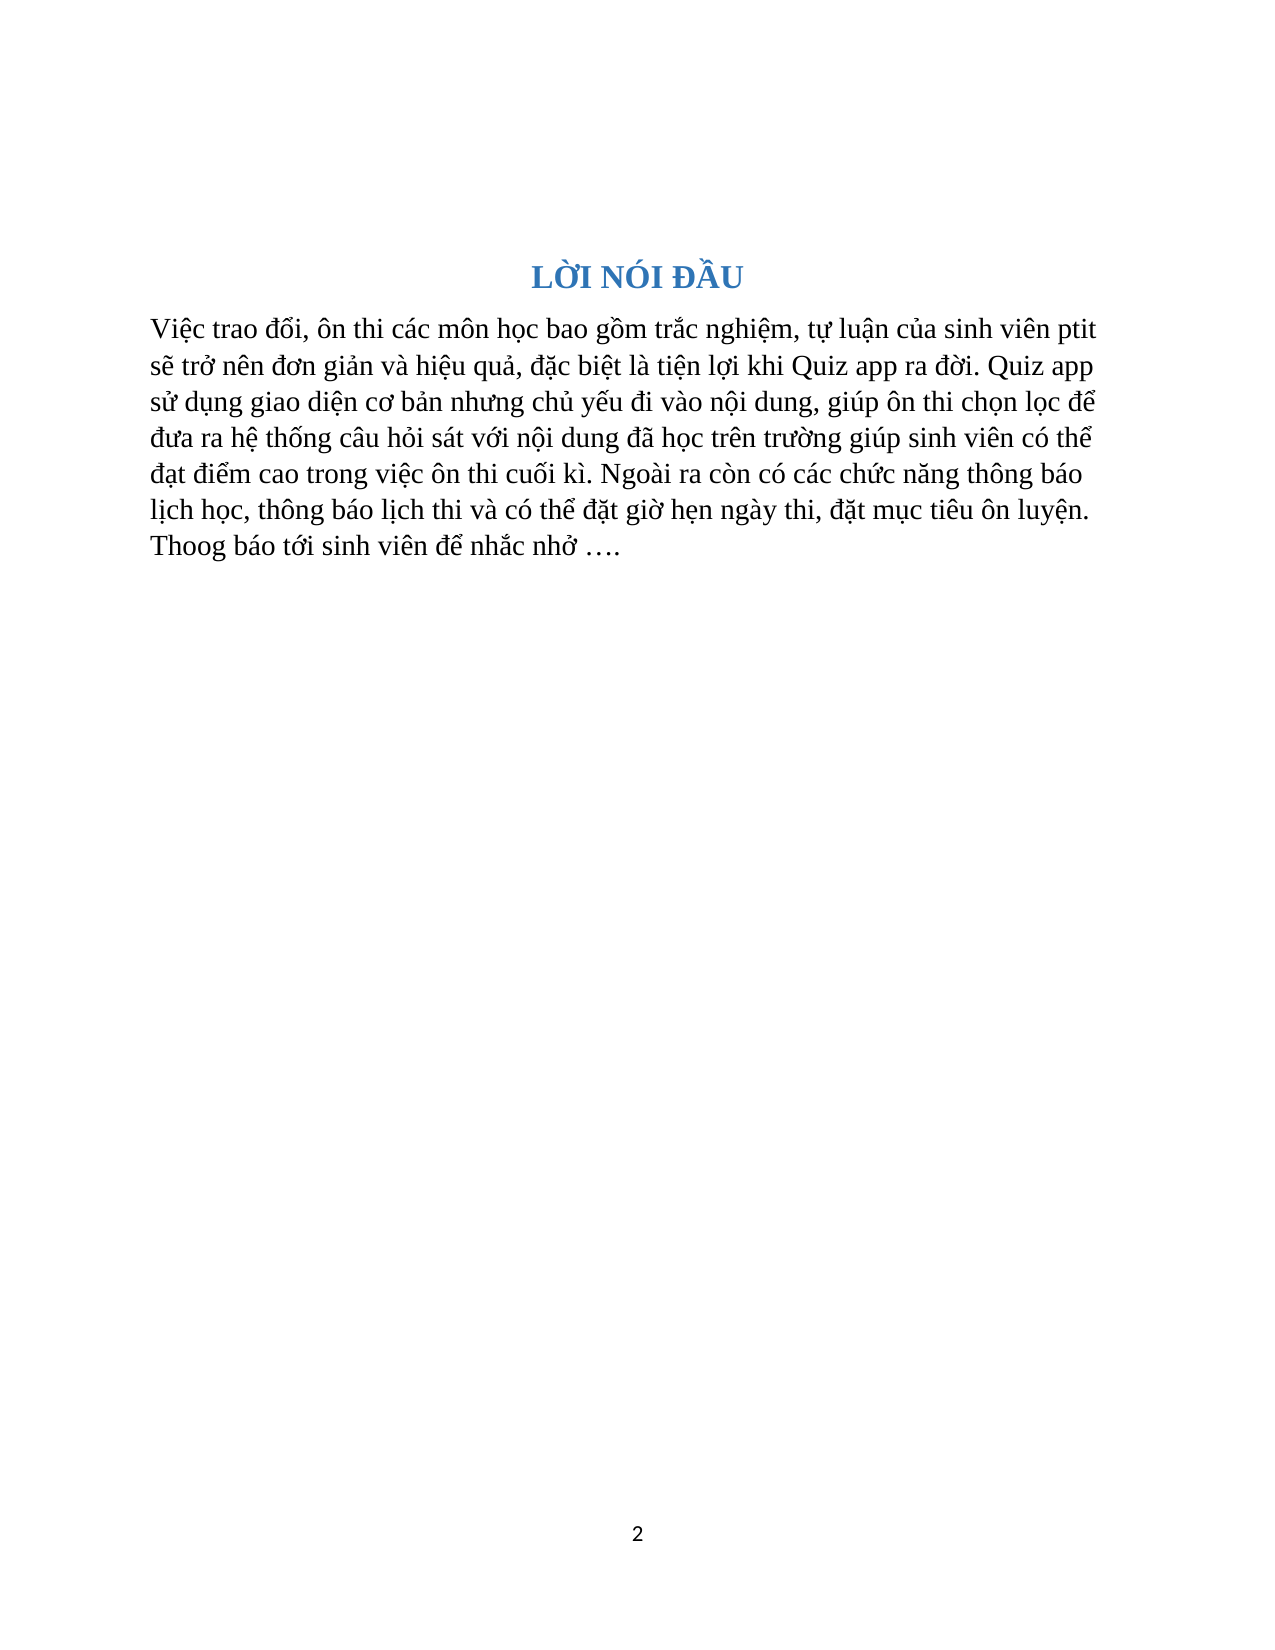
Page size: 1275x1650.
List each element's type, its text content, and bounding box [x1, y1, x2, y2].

subtitle LỜI NÓI ĐẦU [150, 258, 1125, 296]
text Việc trao đổi, ôn thi các môn học bao gồm trắc nghiệm, tự luận của sinh viên ptit sẽ trở nên đơn giản và hiệu quả, đặc biệt là tiện lợi khi Quiz app ra đời. Quiz app sử dụng giao diện cơ bản nhưng chủ yếu đi vào nội dung, giúp ôn thi chọn lọc để đưa ra hệ thống câu hỏi sát với nội dung đã học trên trường giúp sinh viên có thể đạt điểm cao trong việc ôn thi cuối kì. Ngoài ra còn có các chức năng thông báo lịch học, thông báo lịch thi và có thể đặt giờ hẹn ngày thi, đặt mục tiêu ôn luyện. Thoog báo tới sinh viên để nhắc nhở …. [150, 312, 1125, 562]
